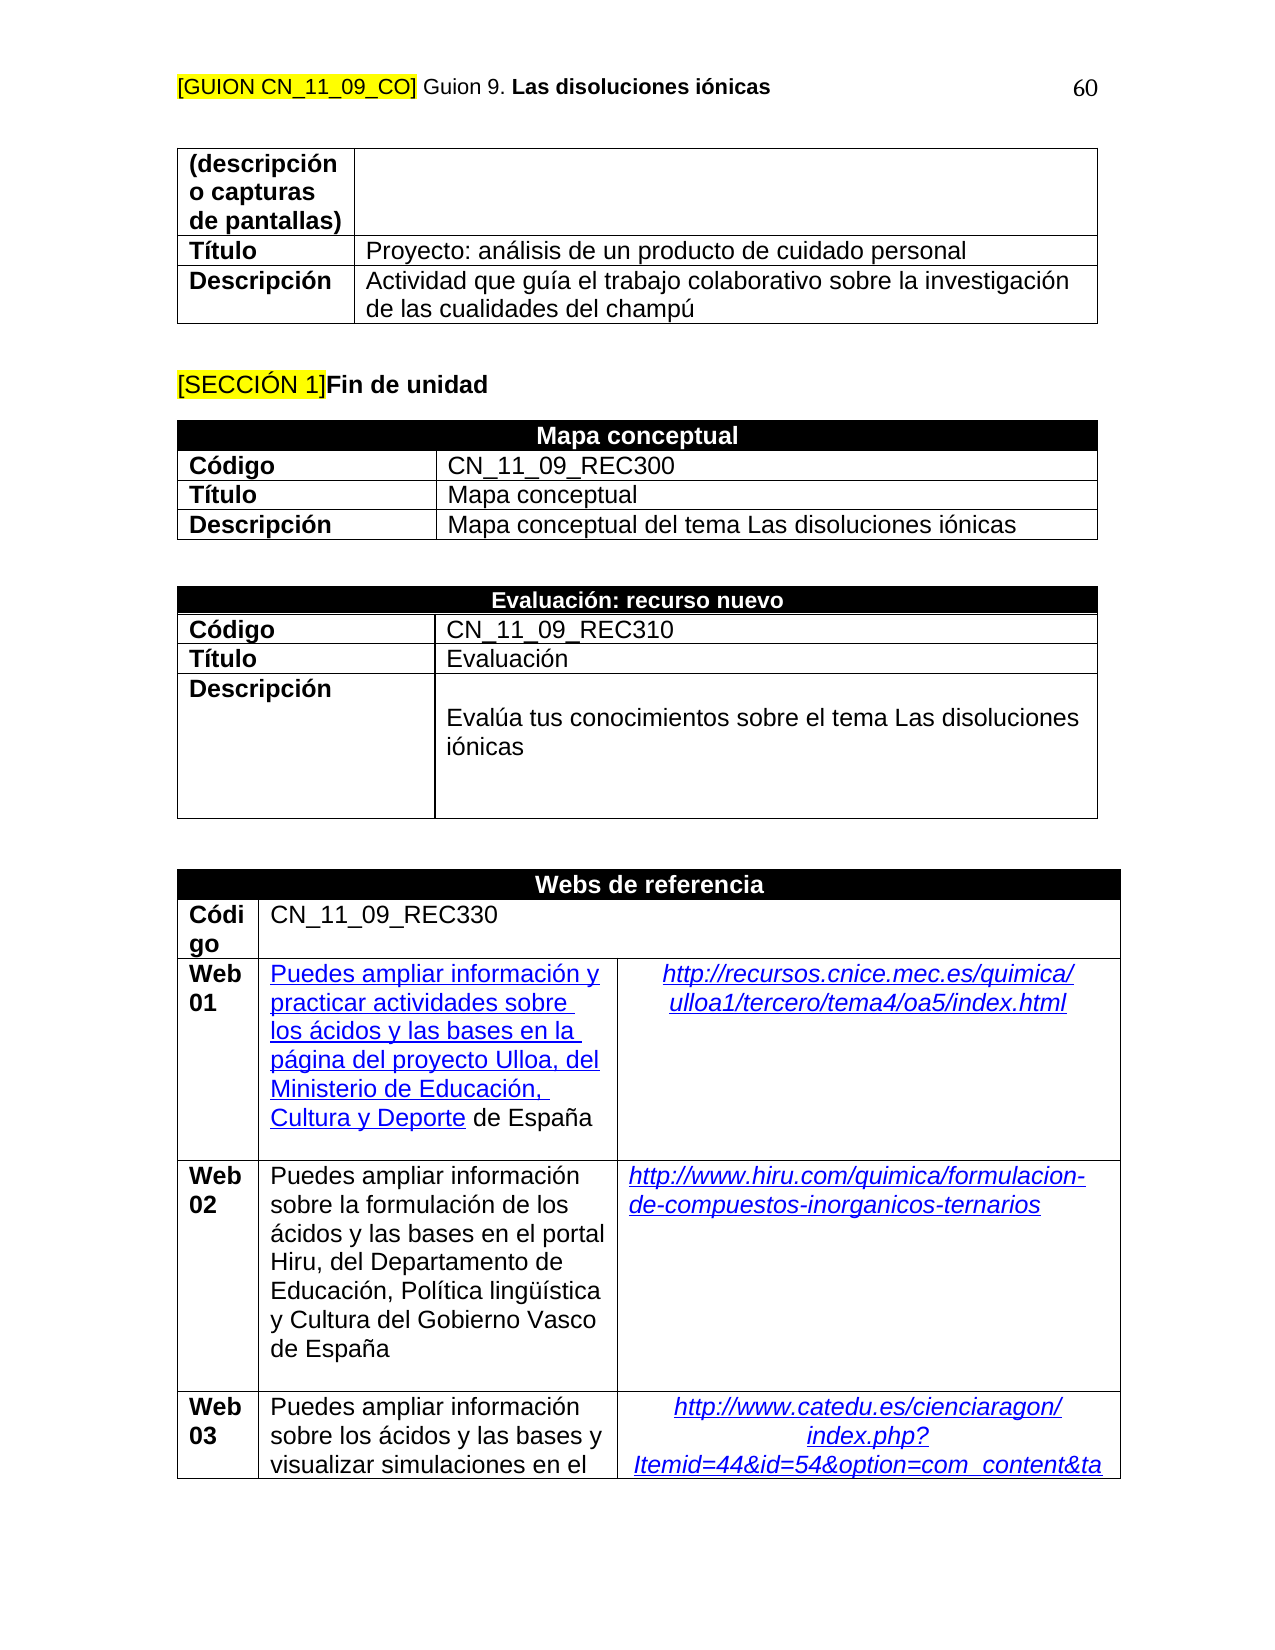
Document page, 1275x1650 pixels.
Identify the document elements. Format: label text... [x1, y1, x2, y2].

table_cell Descripción [178, 266, 354, 323]
table_cell [355, 149, 1097, 235]
table_cell http://www.hiru.com/quimica/formulacion-de-compuestos-inorganicos-ternarios [618, 1161, 1120, 1391]
table_cell CN_11_09_REC300 [437, 451, 1097, 479]
table_cell Título [178, 644, 434, 673]
table_cell Título [178, 481, 436, 509]
table_cell Código [178, 451, 436, 479]
table_cell Puedes ampliar información y practicar actividades sobre los ácidos y las bases en la página del proyecto Ulloa, del Ministerio de Educación, Cultura y Deporte de España [259, 959, 617, 1160]
table_cell Mapa conceptual [437, 481, 1097, 509]
table_cell Código [178, 900, 258, 958]
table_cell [618, 1392, 1120, 1478]
table_cell Código [178, 615, 434, 643]
table_cell Puedes ampliar información sobre la formulación de los ácidos y las bases en el portal Hiru, del Departamento de Educación, Política lingüística y Cultura del Gobierno Vasco de España [259, 1161, 617, 1391]
text [SECCIÓN 1]Fin de unidad [326, 370, 1098, 399]
table_cell http://recursos.cnice.mec.es/quimica/ulloa1/tercero/tema4/oa5/index.html [618, 959, 1120, 1160]
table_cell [259, 1392, 617, 1478]
table_cell Web 03 [178, 1392, 258, 1478]
table_cell Evaluación [436, 644, 1097, 673]
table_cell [178, 149, 354, 235]
table_cell Actividad que guía el trabajo colaborativo sobre la investigación de las cualidades del champú [355, 266, 1097, 323]
table_header Evaluación: recurso nuevo [178, 587, 1097, 613]
table_cell Descripción [178, 510, 436, 539]
table_cell Web 02 [178, 1161, 258, 1391]
table_header Mapa conceptual [178, 421, 1097, 450]
table_cell CN_11_09_REC330 [259, 900, 1120, 958]
table_cell Evalúa tus conocimientos sobre el tema Las disoluciones iónicas [436, 674, 1097, 818]
table_cell Descripción [178, 674, 434, 818]
table_cell CN_11_09_REC310 [436, 615, 1097, 643]
table_cell Título [178, 236, 354, 265]
table_cell Web 01 [178, 959, 258, 1160]
table_cell Proyecto: análisis de un producto de cuidado personal [355, 236, 1097, 265]
table_header Webs de referencia [178, 870, 1120, 899]
table_cell Mapa conceptual del tema Las disoluciones iónicas [437, 510, 1097, 539]
